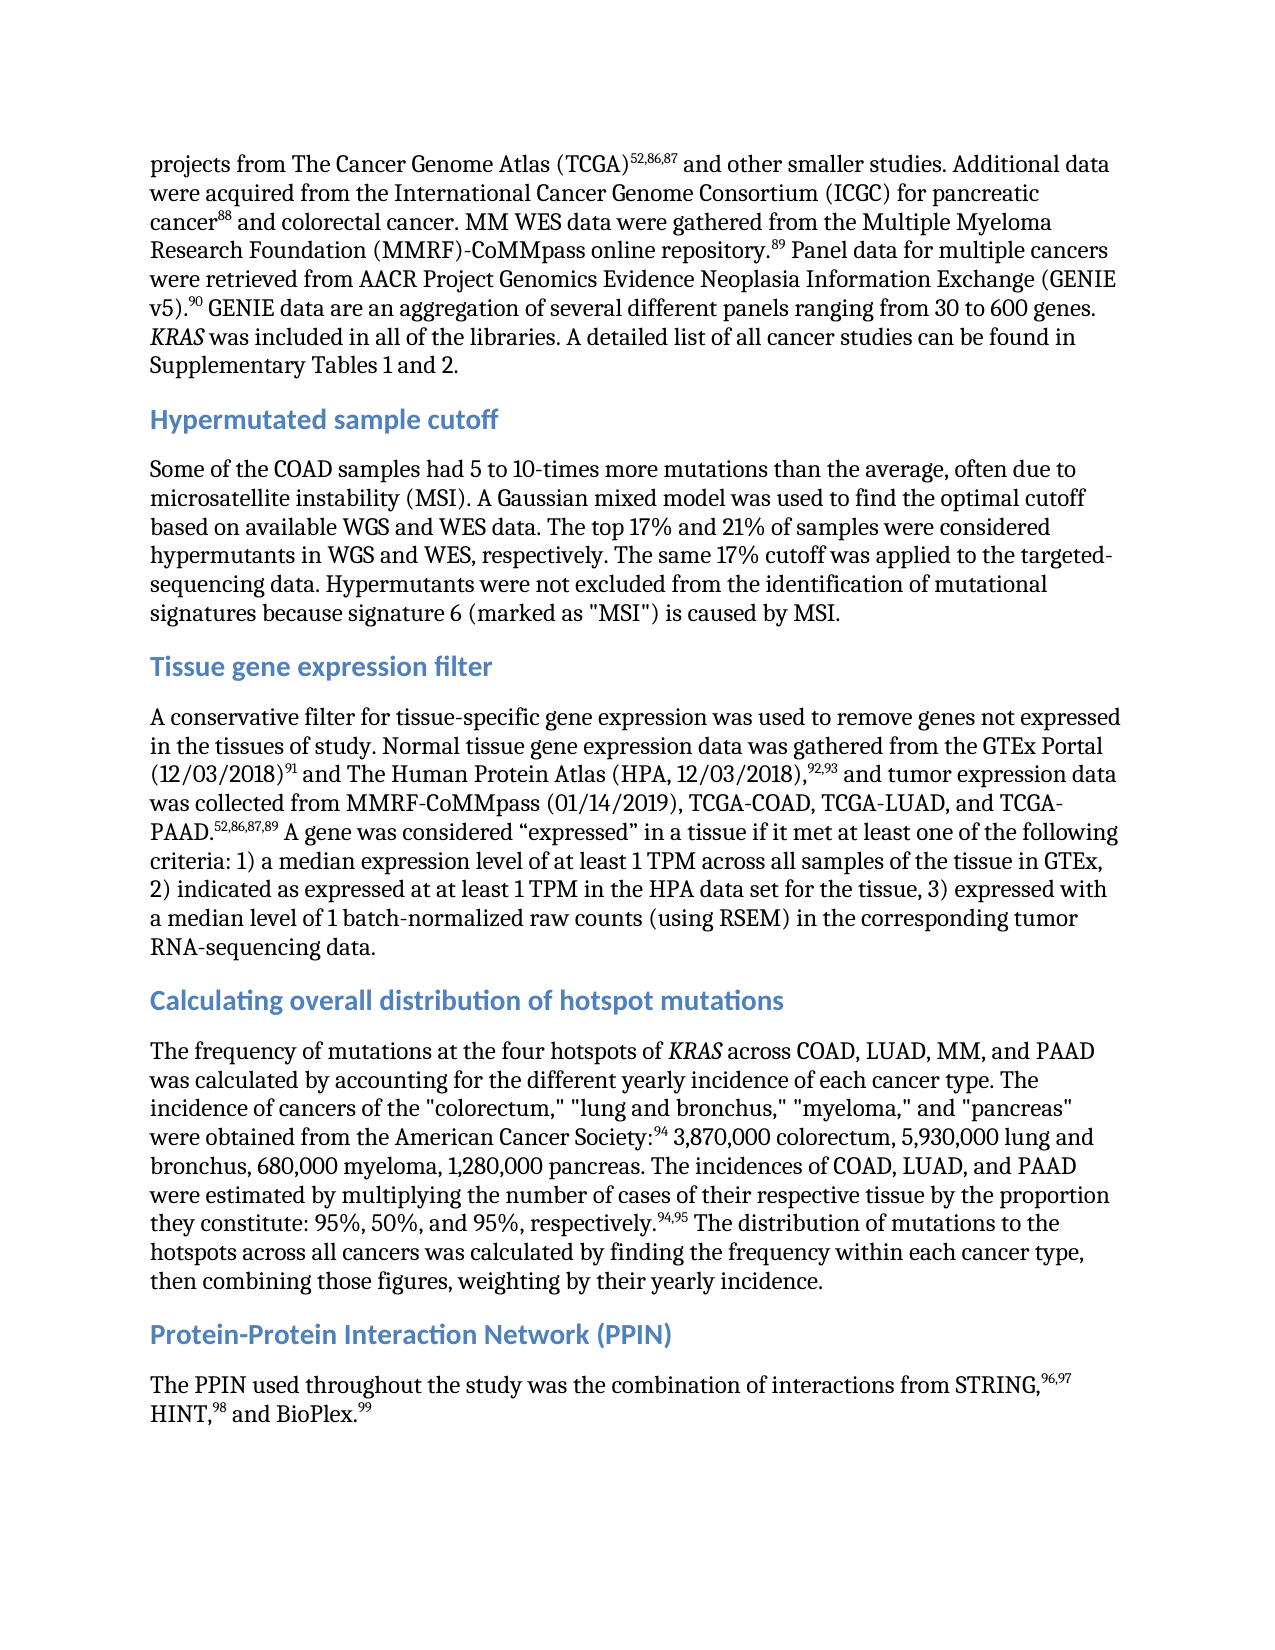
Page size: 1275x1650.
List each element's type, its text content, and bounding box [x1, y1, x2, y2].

text Some of the COAD samples had 5 to 10-times more mutations than the average, often due to microsatellite instability (MSI). A Gaussian mixed model was used to find the optimal cutoff based on available WGS and WES data. The top 17% and 21% of samples were considered hypermutants in WGS and WES, respectively. The same 17% cutoff was applied to the targeted-sequencing data. Hypermutants were not excluded from the identification of mutational signatures because signature 6 (marked as "MSI") is caused by MSI. [150, 455, 1125, 628]
subtitle Protein-Protein Interaction Network (PPIN) [150, 1316, 1125, 1352]
subtitle Tissue gene expression filter [150, 648, 1125, 684]
text A conservative filter for tissue-specific gene expression was used to remove genes not expressed in the tissues of study. Normal tissue gene expression data was gathered from the GTEx Portal (12/03/2018)91 and The Human Protein Atlas (HPA, 12/03/2018),92,93 and tumor expression data was collected from MMRF-CoMMpass (01/14/2019), TCGA-COAD, TCGA-LUAD, and TCGA-PAAD.52,86,87,89 A gene was considered “expressed” in a tissue if it met at least one of the following criteria: 1) a median expression level of at least 1 TPM across all samples of the tissue in GTEx, 2) indicated as expressed at at least 1 TPM in the HPA data set for the tissue, 3) expressed with a median level of 1 batch-normalized raw counts (using RSEM) in the corresponding tumor RNA-sequencing data. [150, 703, 1125, 962]
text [150, 150, 1125, 380]
subtitle Calculating overall distribution of hotspot mutations [150, 982, 1125, 1018]
text The PPIN used throughout the study was the combination of interactions from STRING,96,97 HINT,98 and BioPlex.99 [150, 1371, 1125, 1428]
text The frequency of mutations at the four hotspots of KRAS across COAD, LUAD, MM, and PAAD was calculated by accounting for the different yearly incidence of each cancer type. The incidence of cancers of the "colorectum," "lung and bronchus," "myeloma," and "pancreas" were obtained from the American Cancer Society:94 3,870,000 colorectum, 5,930,000 lung and bronchus, 680,000 myeloma, 1,280,000 pancreas. The incidences of COAD, LUAD, and PAAD were estimated by multiplying the number of cases of their respective tissue by the proportion they constitute: 95%, 50%, and 95%, respectively.94,95 The distribution of mutations to the hotspots across all cancers was calculated by finding the frequency within each cancer type, then combining those figures, weighting by their yearly incidence. [150, 1037, 1125, 1296]
subtitle Hypermutated sample cutoff [150, 401, 1125, 436]
